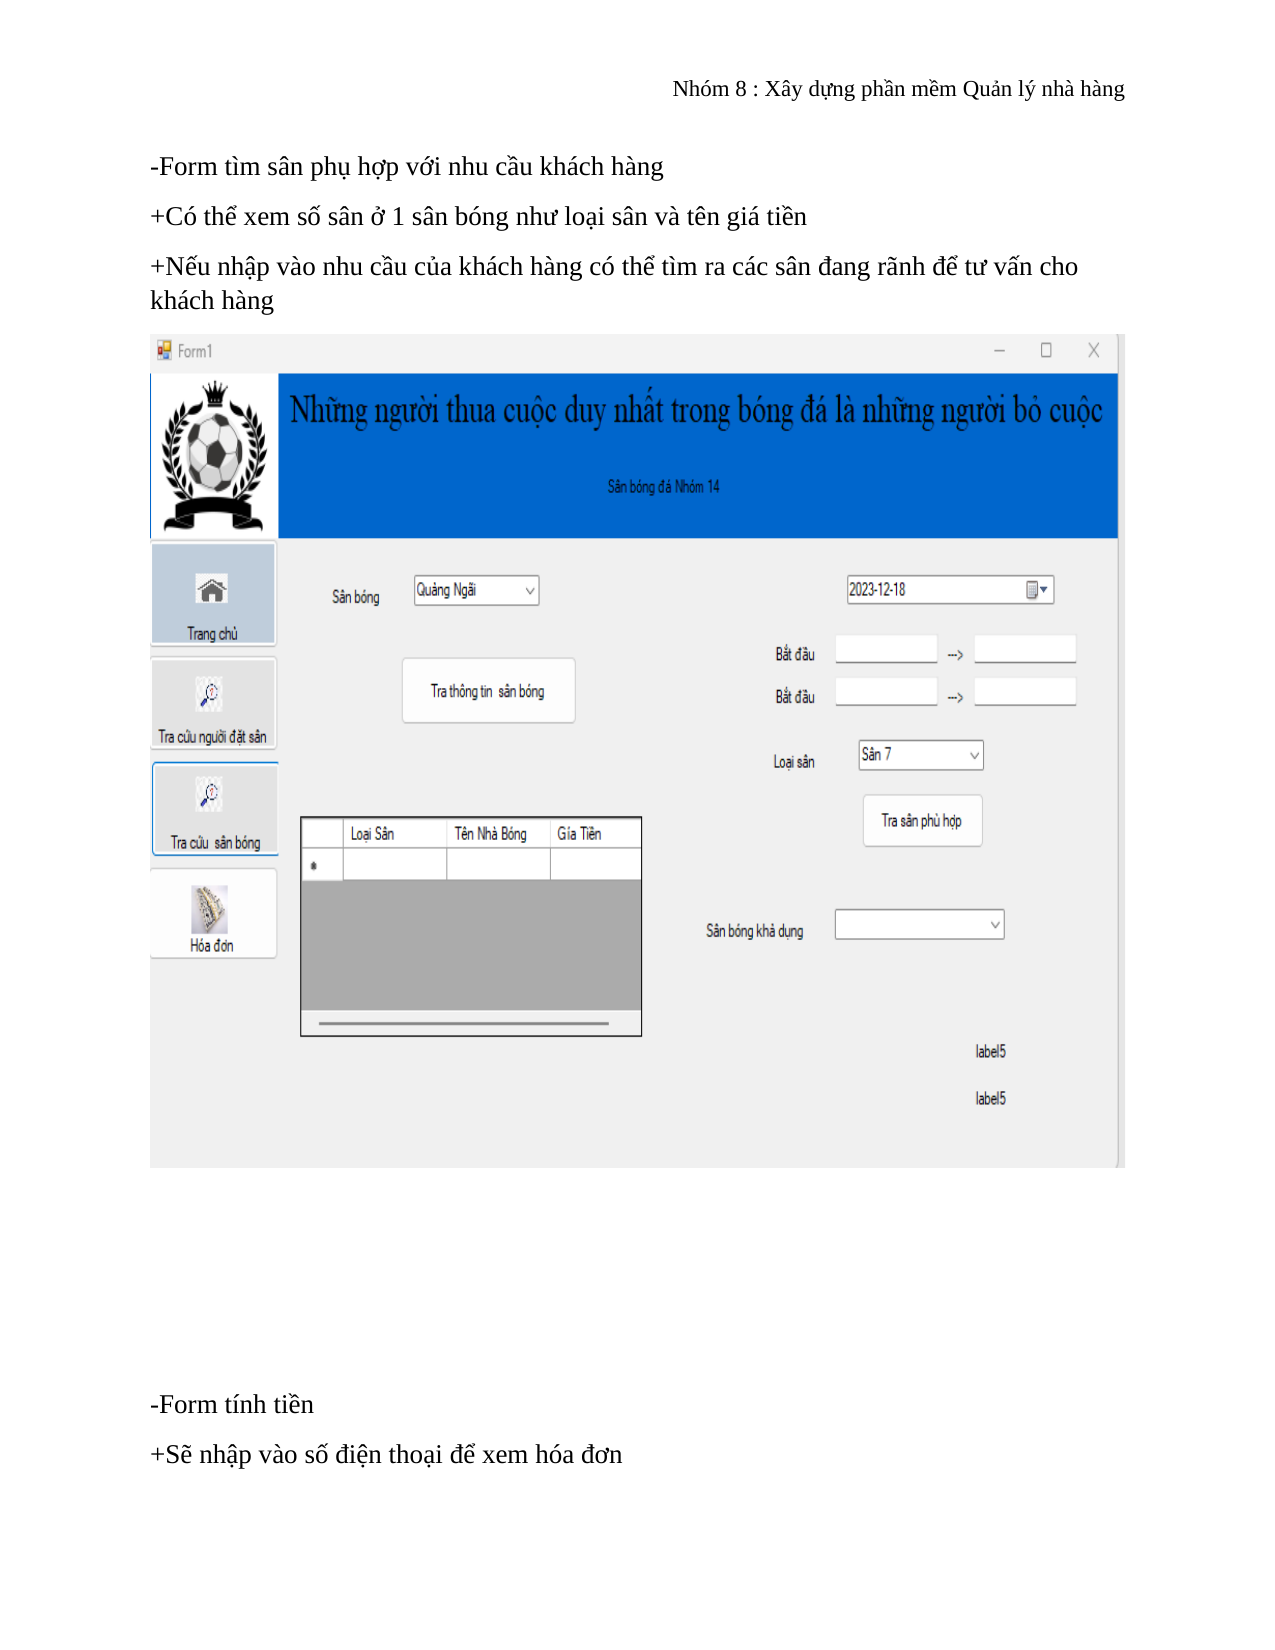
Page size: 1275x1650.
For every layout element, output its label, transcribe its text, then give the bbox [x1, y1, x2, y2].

text -Form tìm sân phụ hợp với nhu cầu khách hàng [150, 150, 1125, 181]
picture [150, 334, 1125, 1168]
text +Sẽ nhập vào số điện thoại để xem hóa đơn [150, 1438, 1125, 1469]
text -Form tính tiền [150, 1388, 1125, 1419]
text +Có thể xem số sân ở 1 sân bóng như loại sân và tên giá tiền [150, 200, 1125, 231]
text +Nếu nhập vào nhu cầu của khách hàng có thể tìm ra các sân đang rãnh để tư vấn cho khách hàng [150, 250, 1125, 315]
